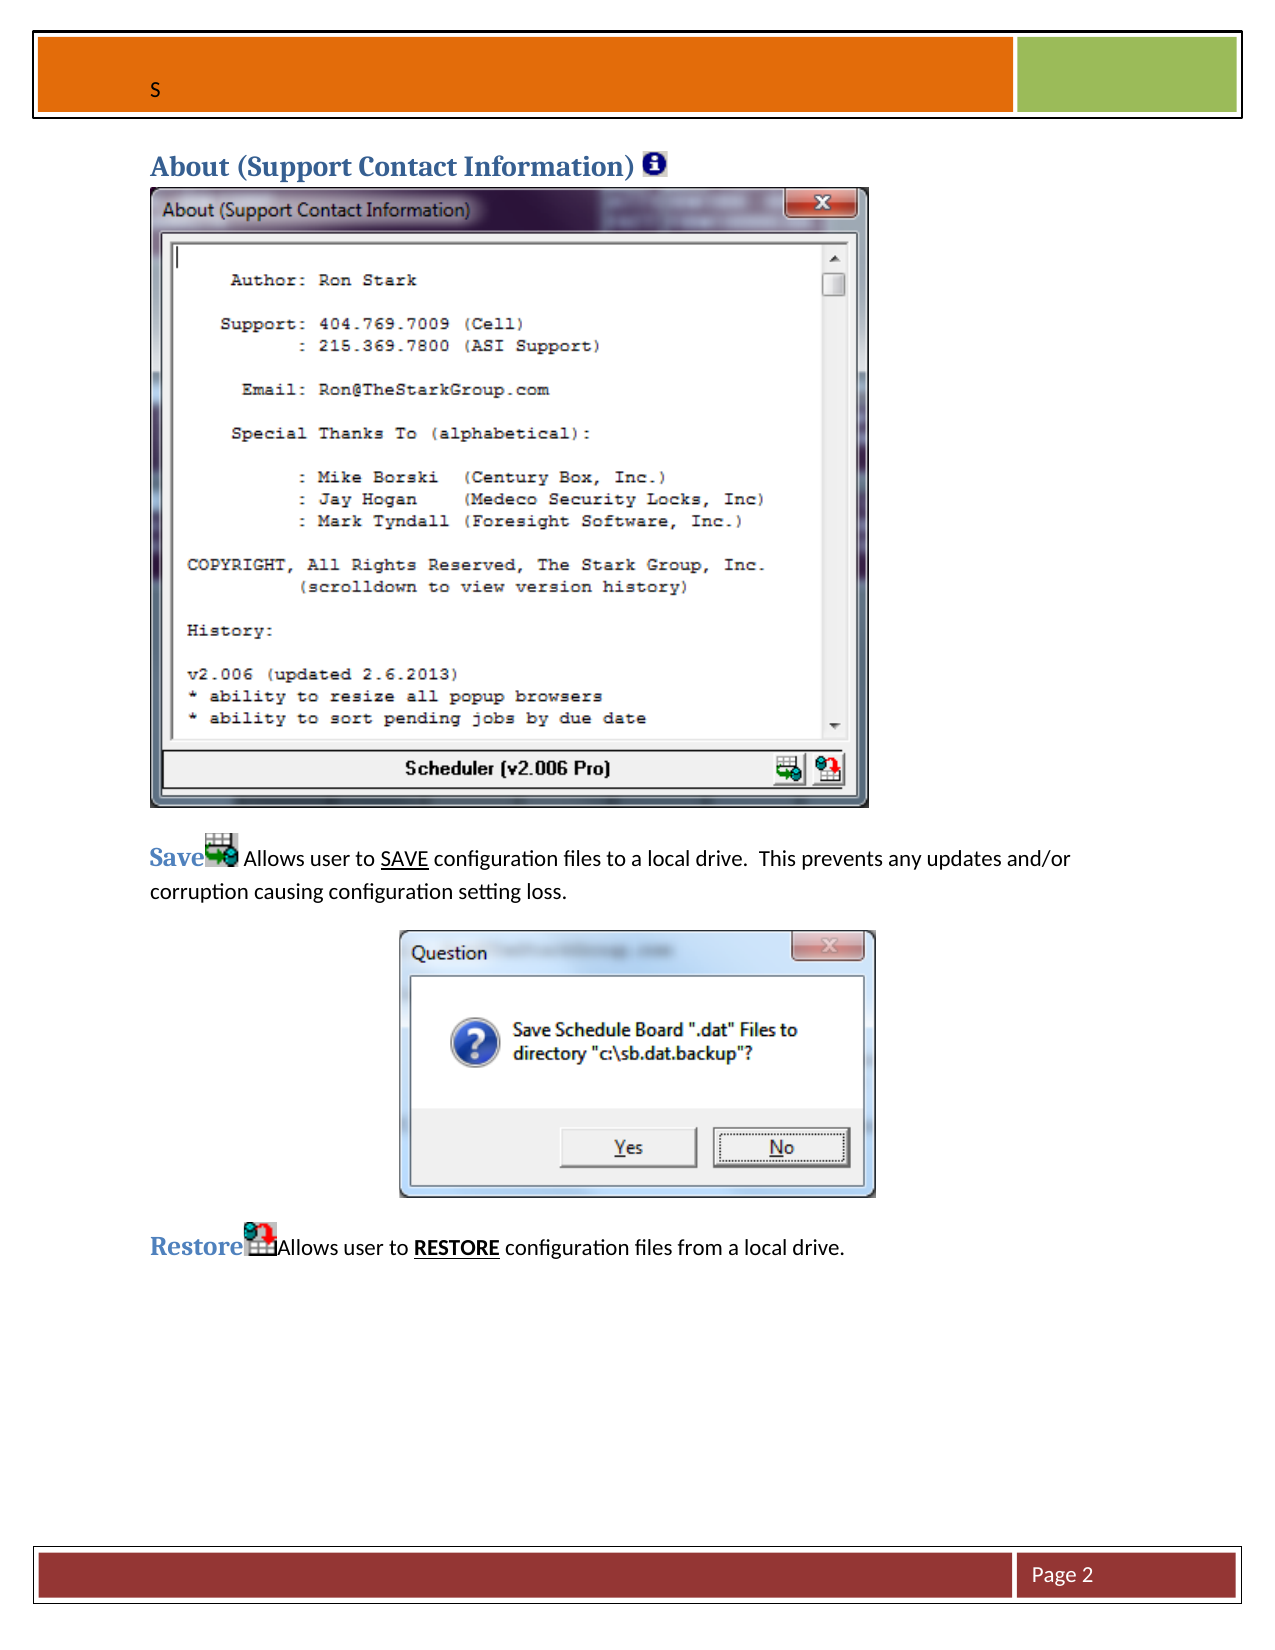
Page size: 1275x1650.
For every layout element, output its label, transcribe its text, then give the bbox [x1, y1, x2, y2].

picture [642, 151, 668, 177]
text Save Allows user to SAVE configuration files to a local drive. This prevents any updates and/or corruption causing configuration setting loss. [150, 833, 1125, 905]
picture [243, 1222, 277, 1256]
text RestoreAllows user to RESTORE configuration files from a local drive. [150, 1222, 1125, 1263]
picture [150, 187, 869, 808]
picture [205, 833, 239, 867]
picture [399, 930, 876, 1198]
